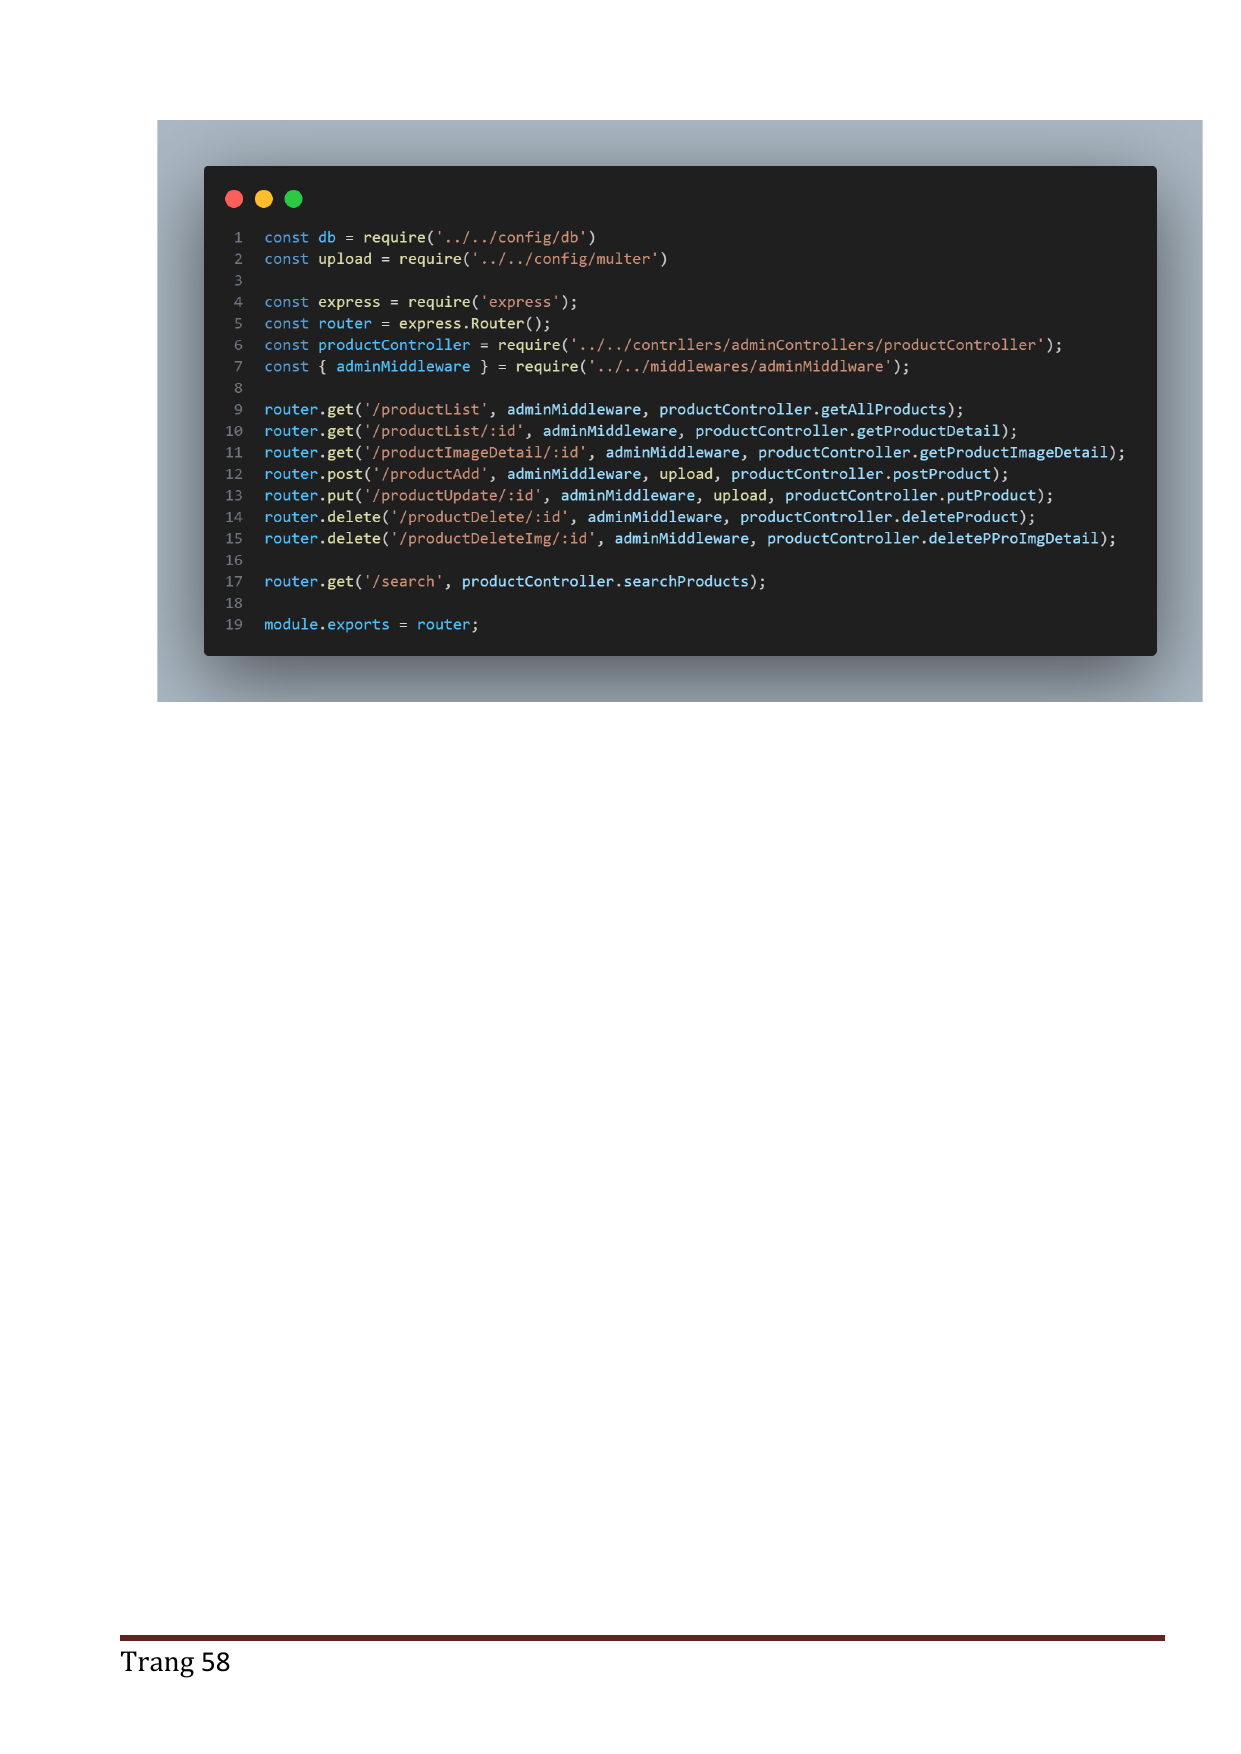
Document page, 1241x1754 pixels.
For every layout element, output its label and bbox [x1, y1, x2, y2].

picture [157, 120, 1203, 702]
